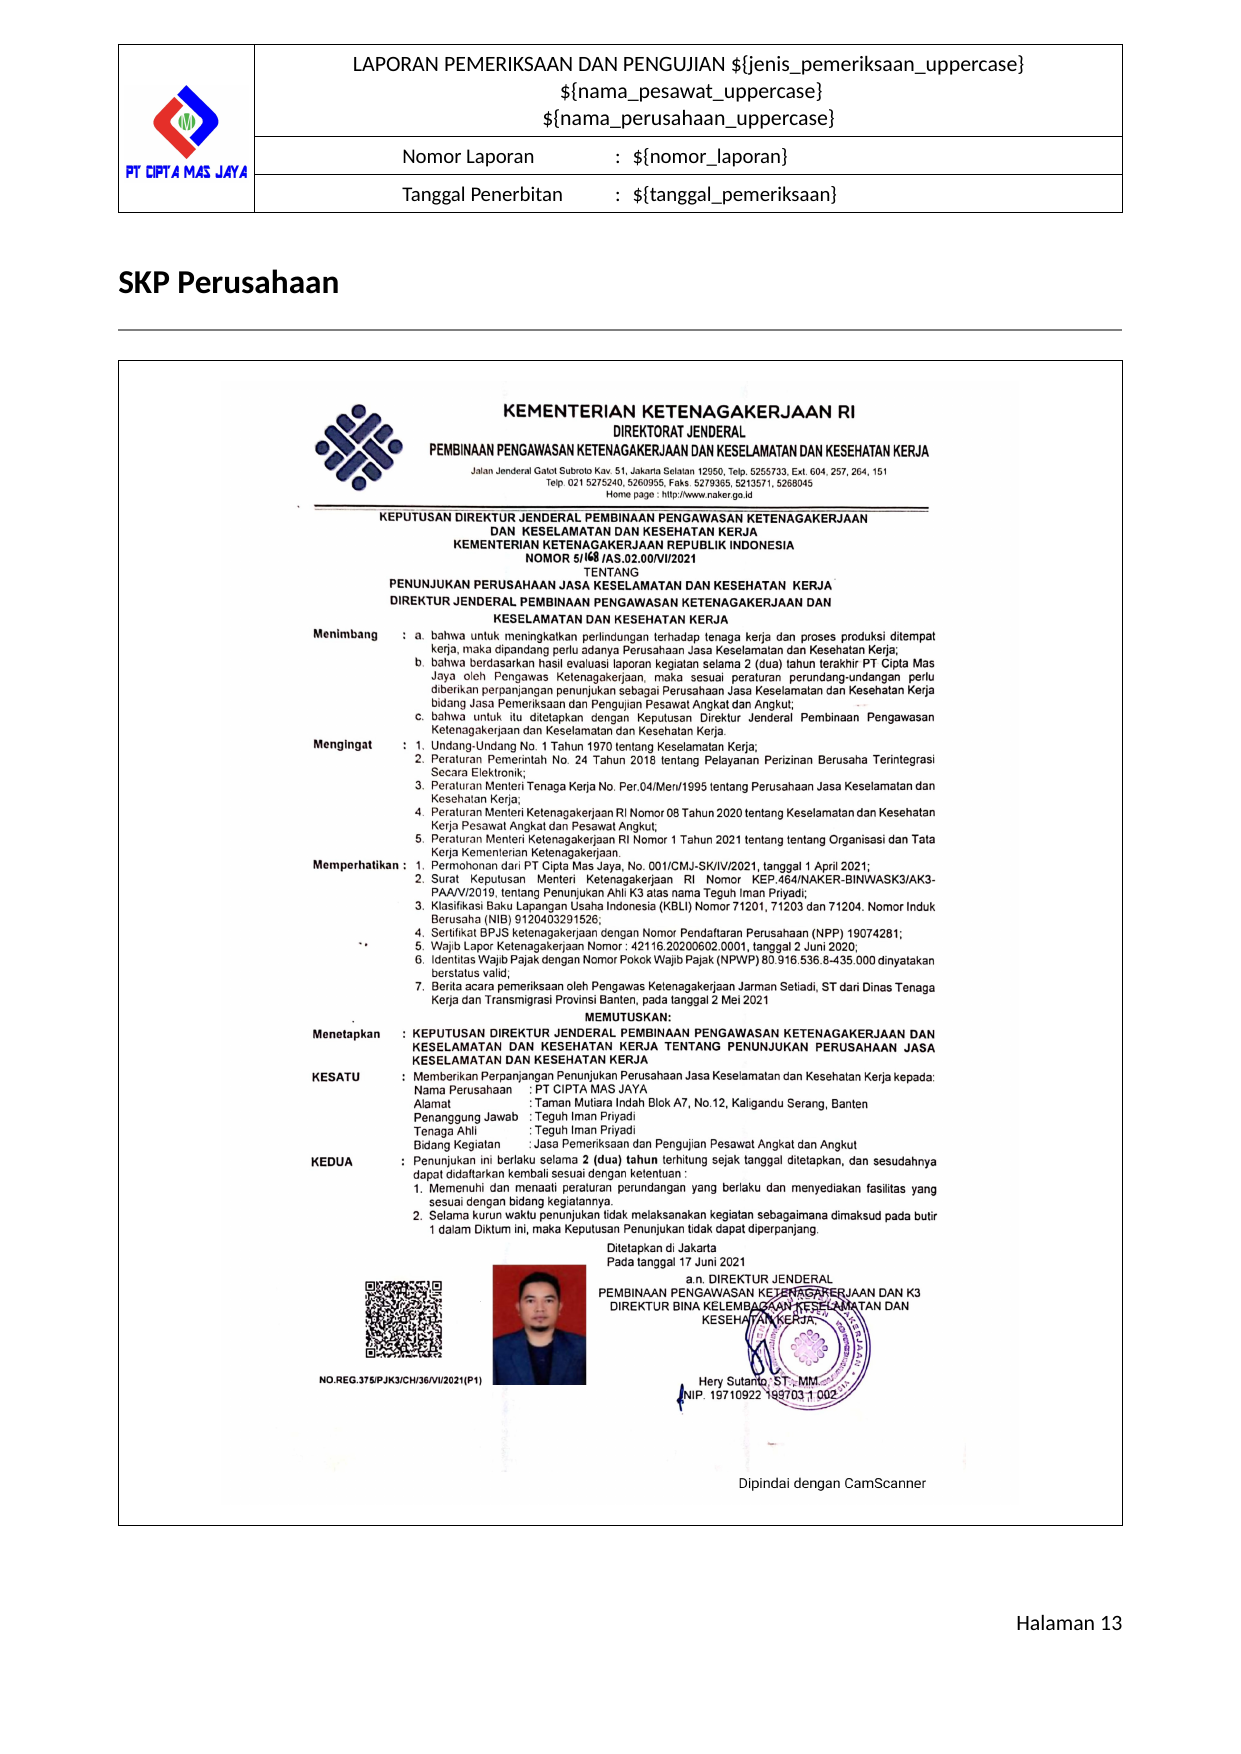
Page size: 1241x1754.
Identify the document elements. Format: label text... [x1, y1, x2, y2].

table_header [119, 361, 1122, 1525]
picture [221, 381, 1020, 1505]
picture [124, 85, 249, 183]
subtitle SKP Perusahaan [118, 261, 1122, 301]
